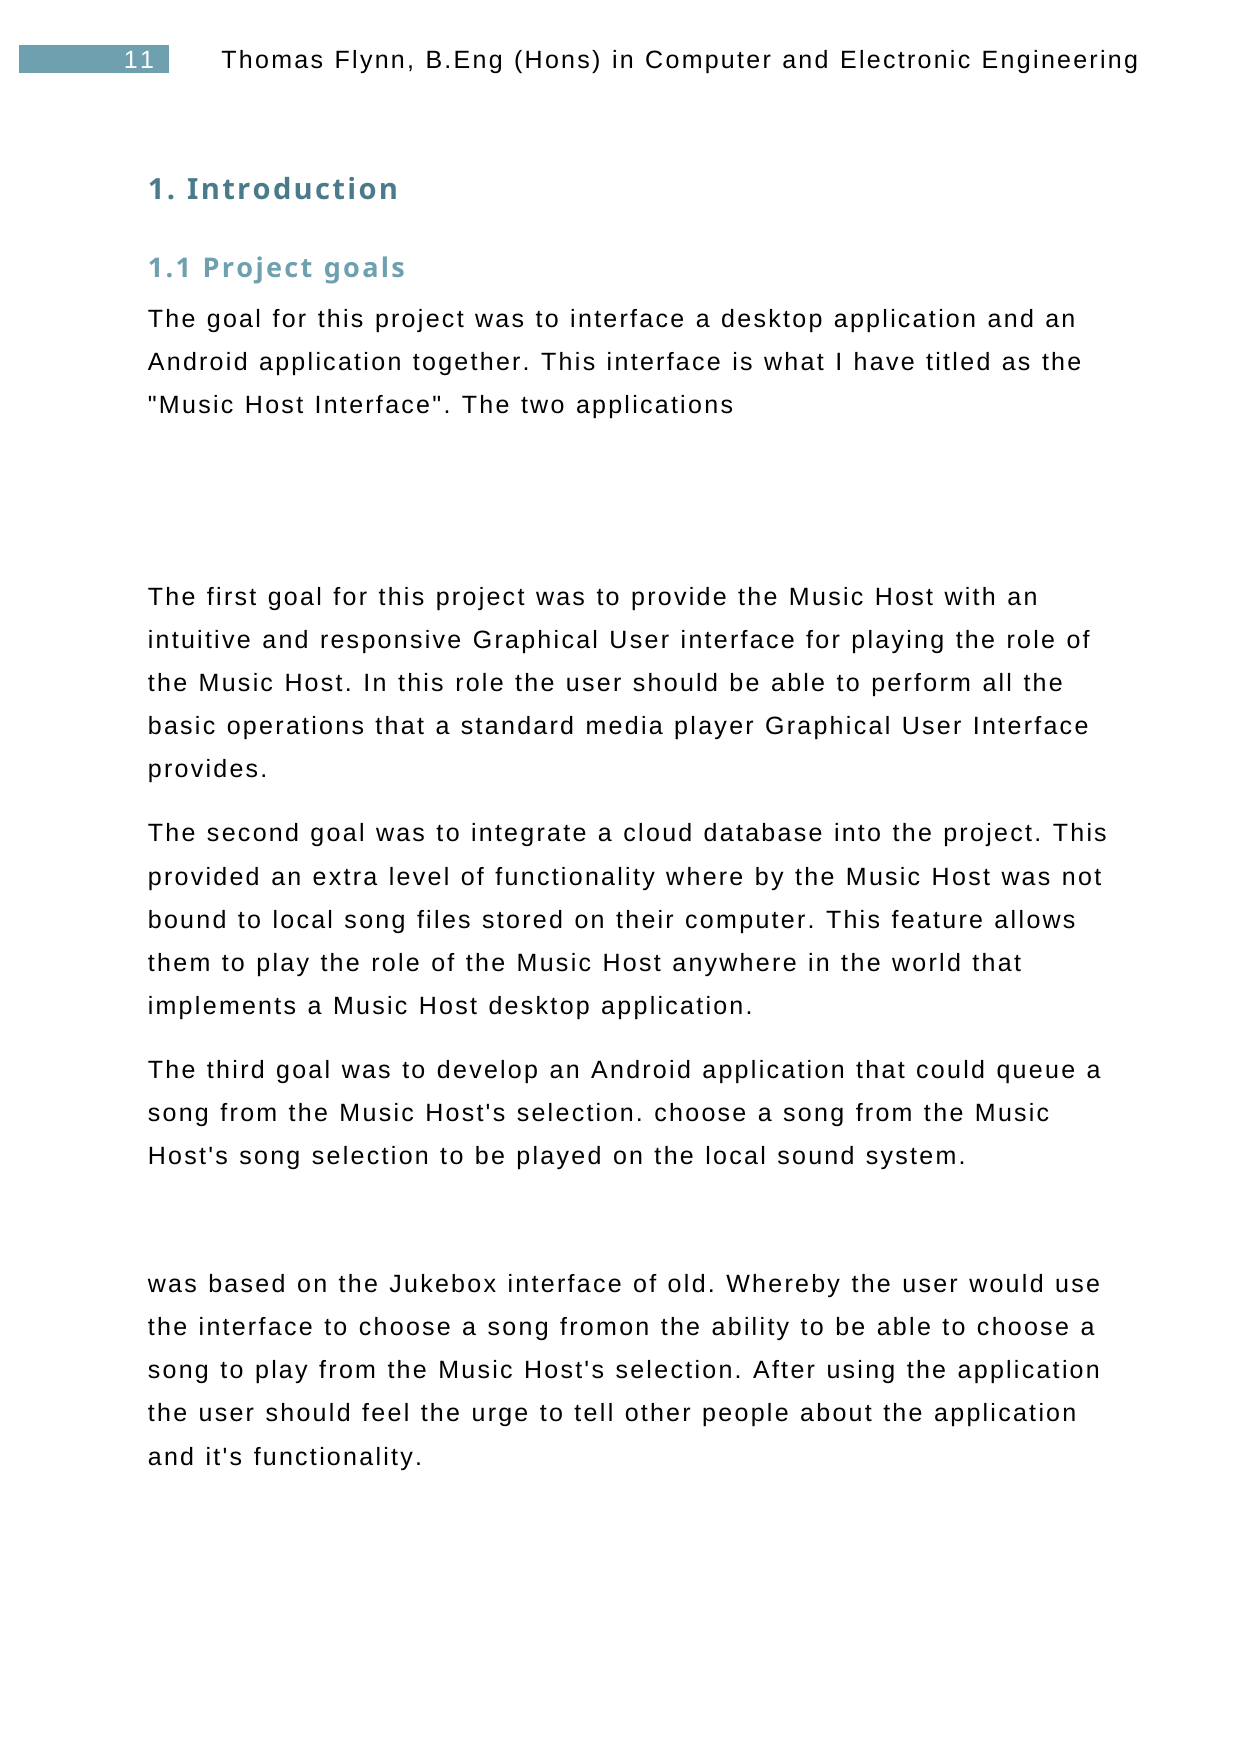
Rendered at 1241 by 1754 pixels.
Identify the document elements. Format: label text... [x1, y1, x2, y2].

subtitle 1.1 Project goals [148, 248, 1122, 285]
text was based on the Jukebox interface of old. Whereby the user would use the interface to choose a song fromon the ability to be able to choose a song to play from the Music Host's selection. After using the application the user should feel the urge to tell other people about the application and it's functionality. [148, 1269, 1122, 1470]
text The second goal was to integrate a cloud database into the project. This provided an extra level of functionality where by the Music Host was not bound to local song files stored on their computer. This feature allows them to play the role of the Music Host anywhere in the world that implements a Music Host desktop application. [148, 818, 1122, 1019]
text The first goal for this project was to provide the Music Host with an intuitive and responsive Graphical User interface for playing the role of the Music Host. In this role the user should be able to perform all the basic operations that a standard media player Graphical User Interface provides. [148, 582, 1122, 783]
text The goal for this project was to interface a desktop application and an Android application together. This interface is what I have titled as the "Music Host Interface". The two applications [148, 304, 1122, 419]
subtitle 1. Introduction [148, 168, 1122, 208]
text The third goal was to develop an Android application that could queue a song from the Music Host's selection. choose a song from the Music Host's song selection to be played on the local sound system. [148, 1055, 1122, 1170]
